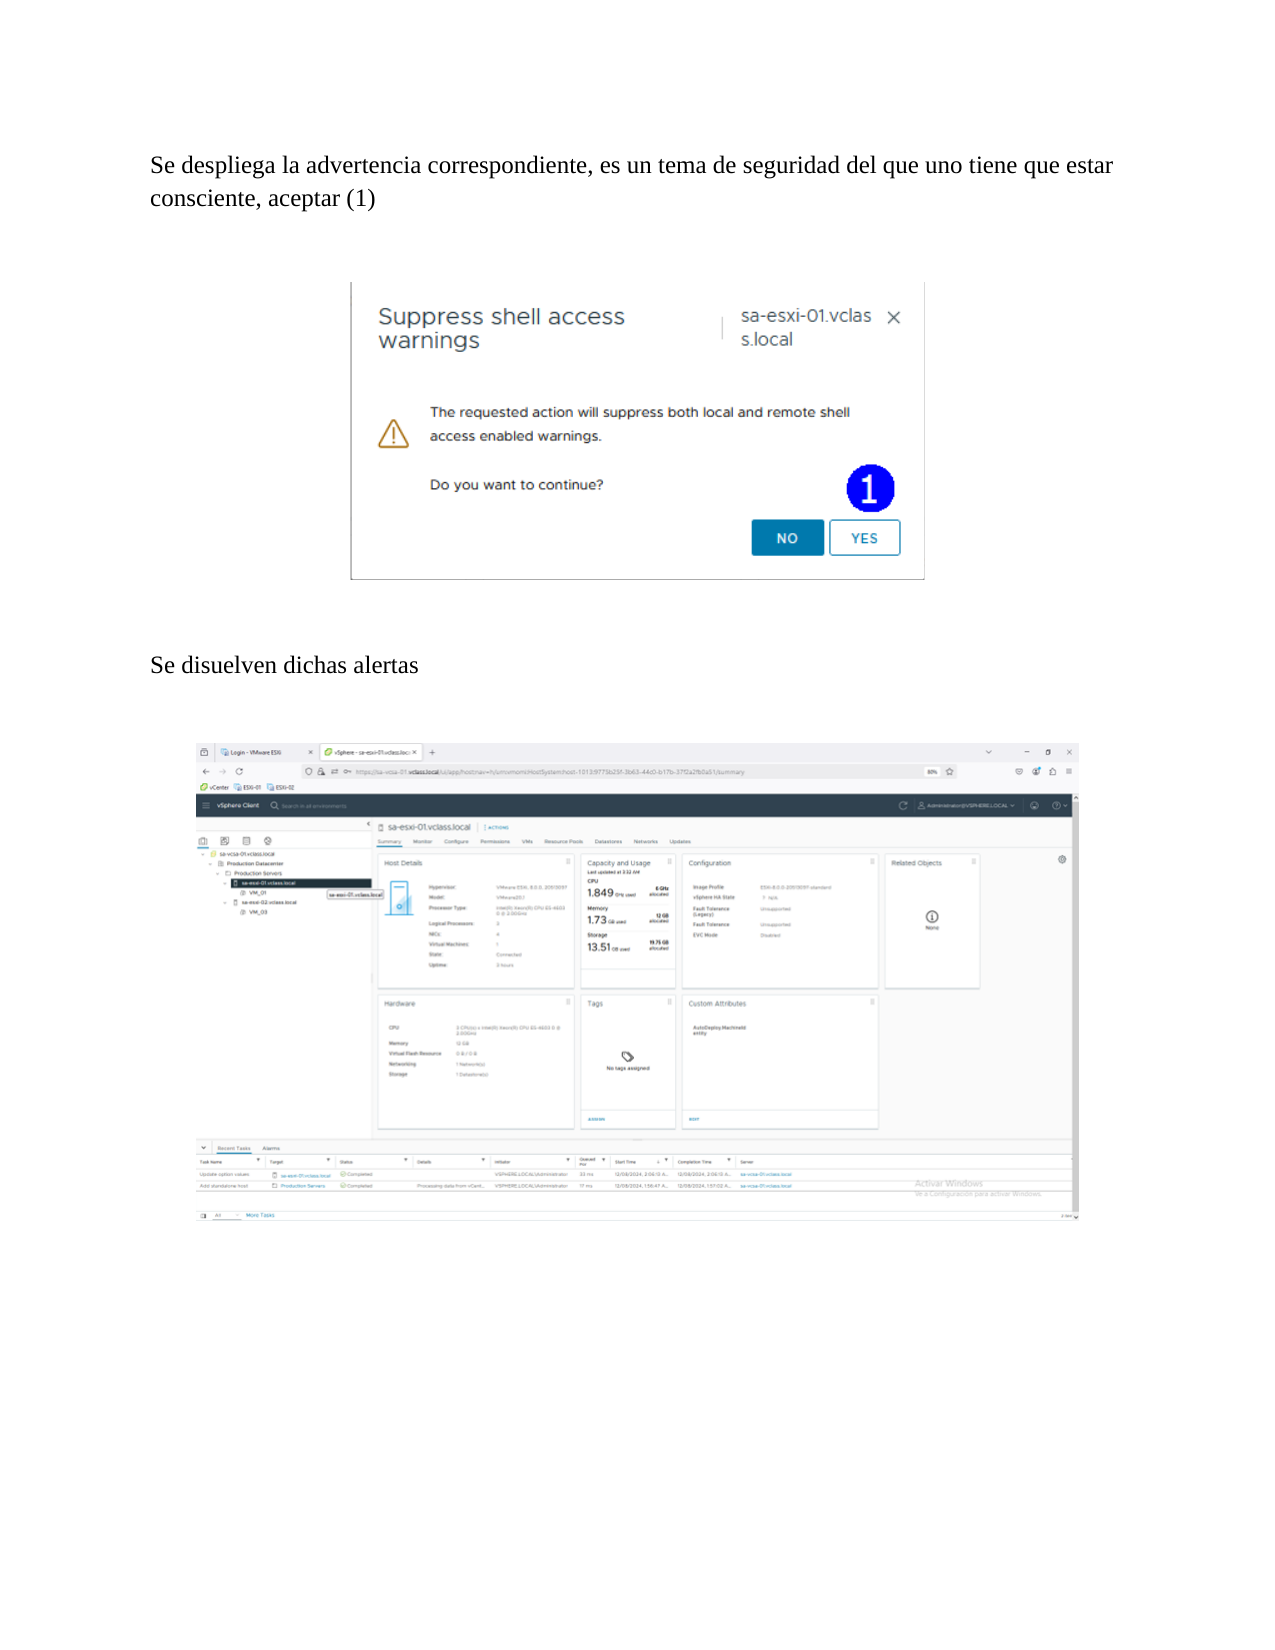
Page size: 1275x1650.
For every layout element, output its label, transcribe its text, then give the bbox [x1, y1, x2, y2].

picture [350, 282, 925, 580]
text Se despliega la advertencia correspondiente, es un tema de seguridad del que uno tiene que estar consciente, aceptar (1) [150, 150, 1125, 212]
picture [196, 743, 1079, 1221]
text Se disuelven dichas alertas [150, 650, 1125, 679]
